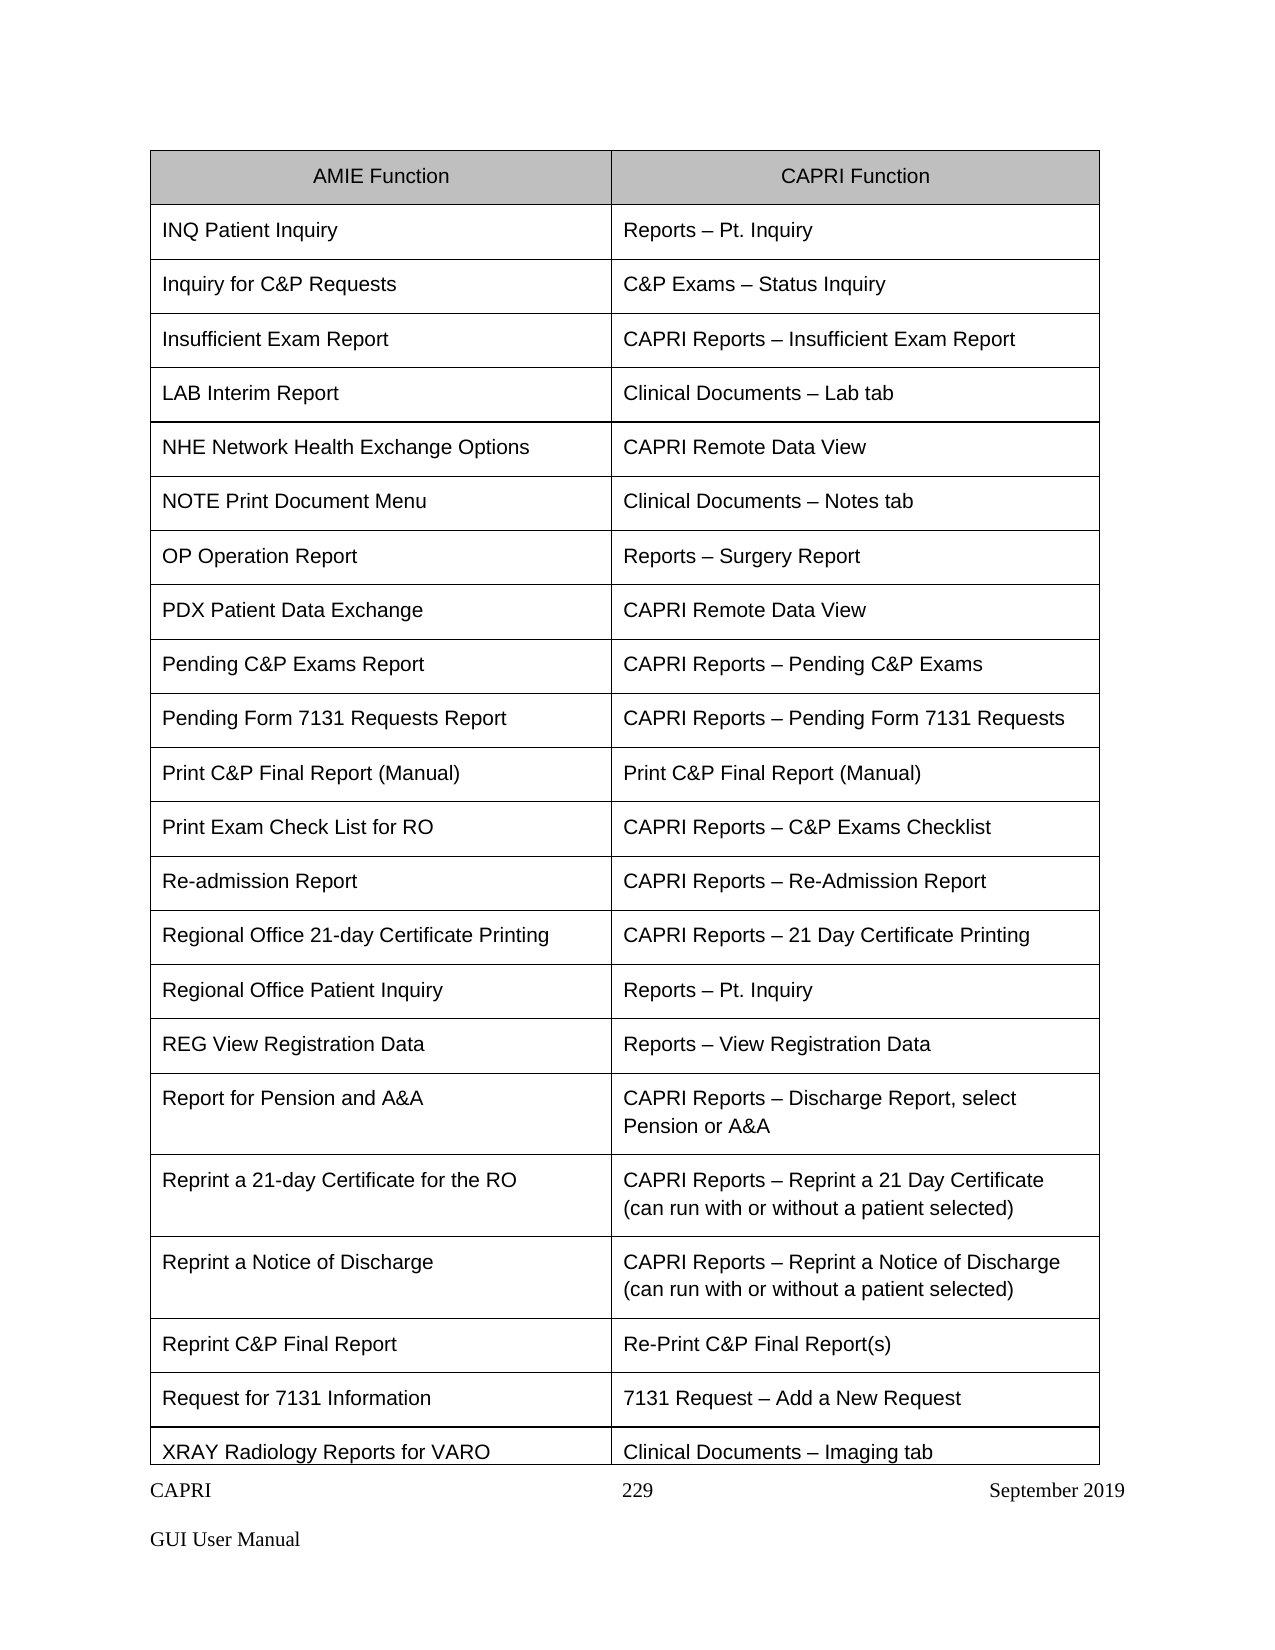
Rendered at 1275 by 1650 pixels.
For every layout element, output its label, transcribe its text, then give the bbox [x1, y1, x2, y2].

table_cell CAPRI Reports – Pending C&P Exams [612, 640, 1099, 693]
table_cell Re-Print C&P Final Report(s) [612, 1319, 1099, 1372]
table_cell OP Operation Report [151, 531, 611, 584]
table_cell Reprint a Notice of Discharge [151, 1237, 611, 1318]
table_cell Report for Pension and A&A [151, 1074, 611, 1154]
table_cell CAPRI Reports – Reprint a 21 Day Certificate (can run with or without a patient selected) [612, 1155, 1099, 1236]
table_cell Pending Form 7131 Requests Report [151, 694, 611, 747]
table_cell Reports – Pt. Inquiry [612, 965, 1099, 1018]
table_header CAPRI Function [612, 151, 1099, 204]
table_cell LAB Interim Report [151, 368, 611, 421]
table_cell XRAY Radiology Reports for VARO [151, 1428, 611, 1464]
table_cell NOTE Print Document Menu [151, 477, 611, 530]
table_cell Reprint a 21-day Certificate for the RO [151, 1155, 611, 1236]
table_cell CAPRI Reports – Pending Form 7131 Requests [612, 694, 1099, 747]
table_cell Insufficient Exam Report [151, 314, 611, 367]
table_cell Reports – Surgery Report [612, 531, 1099, 584]
table_cell C&P Exams – Status Inquiry [612, 260, 1099, 313]
table_cell Clinical Documents – Notes tab [612, 477, 1099, 530]
table_cell Print C&P Final Report (Manual) [612, 748, 1099, 801]
table_cell Print C&P Final Report (Manual) [151, 748, 611, 801]
table_cell REG View Registration Data [151, 1019, 611, 1073]
table_cell Print Exam Check List for RO [151, 802, 611, 856]
table_header AMIE Function [151, 151, 611, 204]
table_cell Regional Office 21-day Certificate Printing [151, 911, 611, 964]
table_cell Regional Office Patient Inquiry [151, 965, 611, 1018]
table_cell INQ Patient Inquiry [151, 205, 611, 258]
table_cell Reports – View Registration Data [612, 1019, 1099, 1073]
table_cell CAPRI Reports – Discharge Report, select Pension or A&A [612, 1074, 1099, 1154]
table_cell Request for 7131 Information [151, 1373, 611, 1426]
table_cell CAPRI Reports – C&P Exams Checklist [612, 802, 1099, 856]
table_cell Clinical Documents – Imaging tab [612, 1428, 1099, 1464]
table_cell CAPRI Remote Data View [612, 423, 1099, 476]
table_cell 7131 Request – Add a New Request [612, 1373, 1099, 1426]
table_cell CAPRI Remote Data View [612, 585, 1099, 638]
table_cell CAPRI Reports – 21 Day Certificate Printing [612, 911, 1099, 964]
table_cell Clinical Documents – Lab tab [612, 368, 1099, 421]
table_cell CAPRI Reports – Insufficient Exam Report [612, 314, 1099, 367]
table_cell Re-admission Report [151, 857, 611, 910]
table_cell CAPRI Reports – Re-Admission Report [612, 857, 1099, 910]
table_cell Reports – Pt. Inquiry [612, 205, 1099, 258]
table_cell Reprint C&P Final Report [151, 1319, 611, 1372]
table_cell NHE Network Health Exchange Options [151, 423, 611, 476]
table_cell Pending C&P Exams Report [151, 640, 611, 693]
table_cell PDX Patient Data Exchange [151, 585, 611, 638]
table_cell CAPRI Reports – Reprint a Notice of Discharge (can run with or without a patient selected) [612, 1237, 1099, 1318]
table_cell Inquiry for C&P Requests [151, 260, 611, 313]
